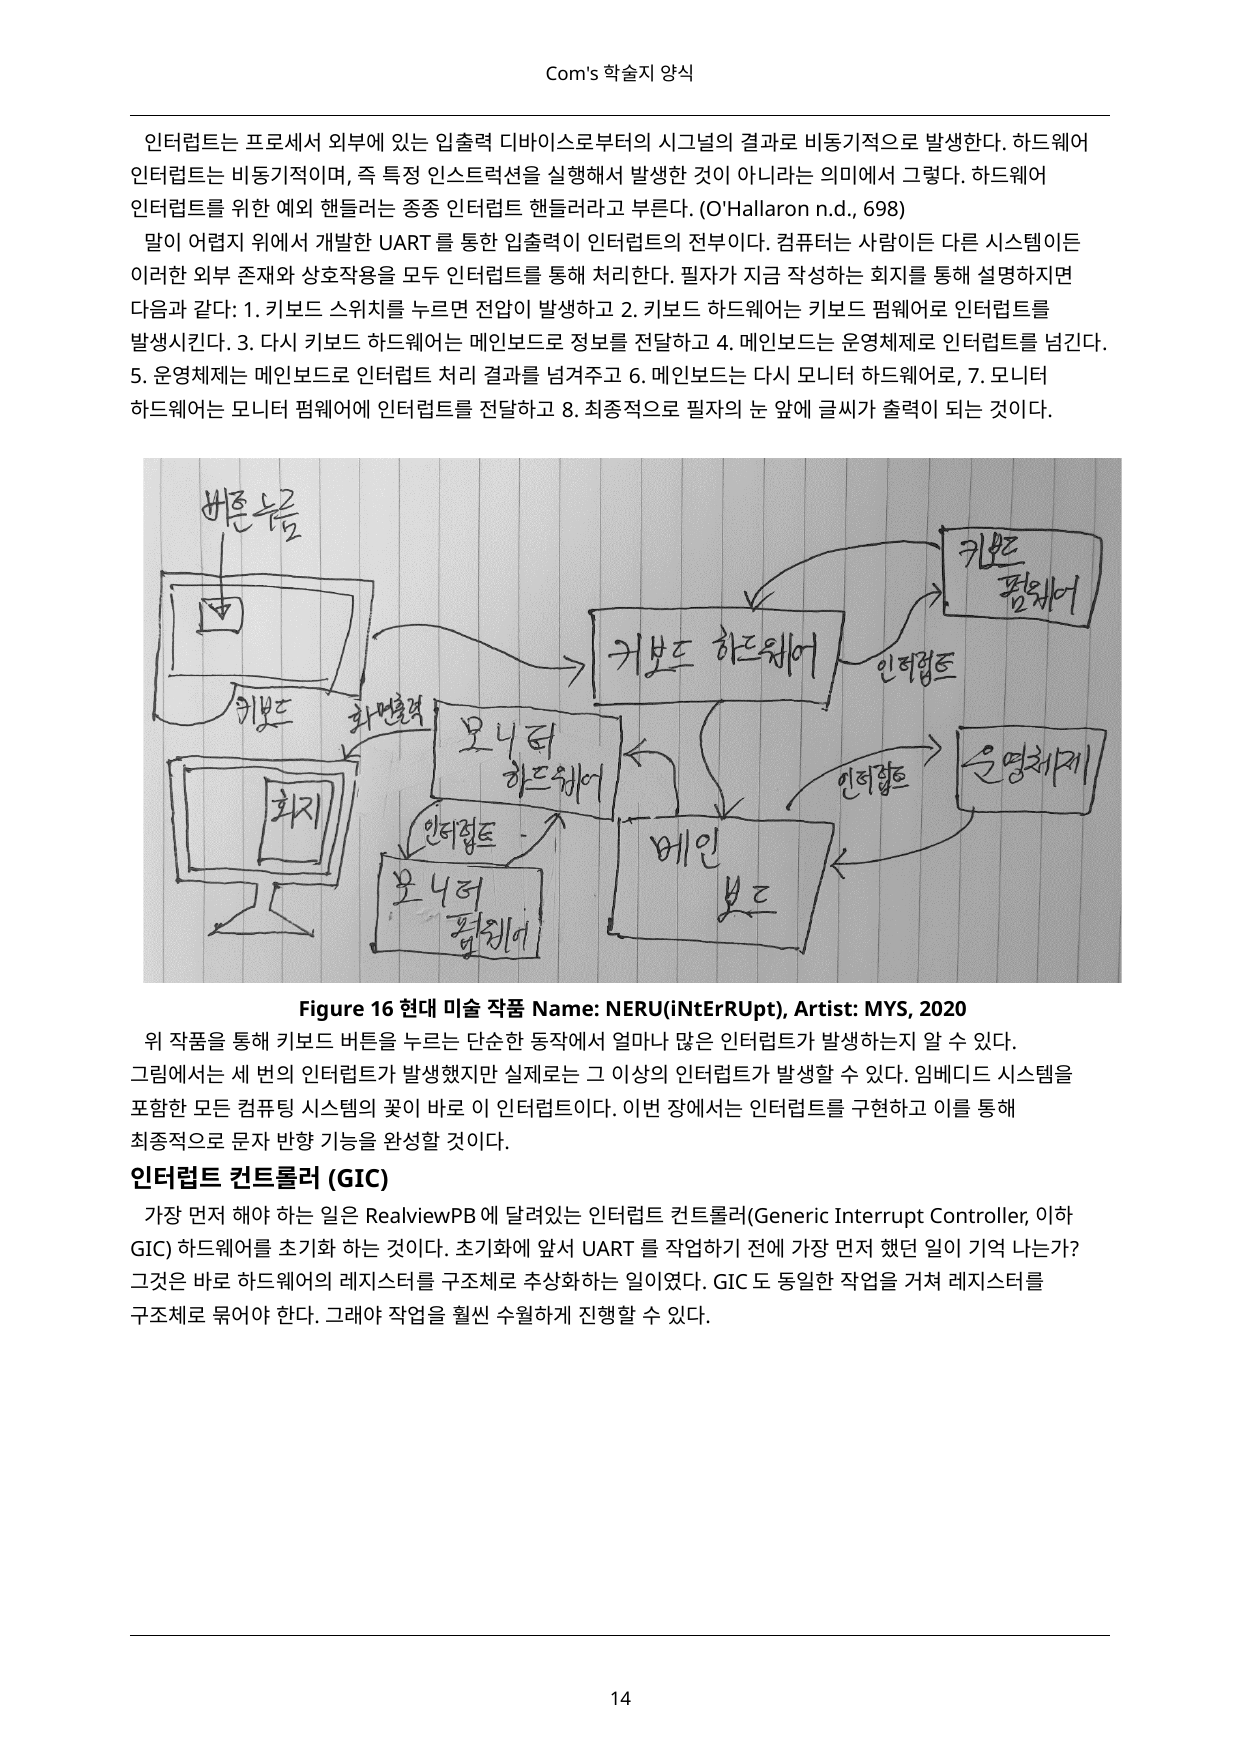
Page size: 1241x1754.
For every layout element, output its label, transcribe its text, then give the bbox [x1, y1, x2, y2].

picture [143, 458, 1122, 983]
text 가장 먼저 해야 하는 일은 RealviewPB에 달려있는 인터럽트 컨트롤러(Generic Interrupt Controller, 이하 GIC) 하드웨어를 초기화 하는 것이다. 초기화에 앞서 UART 를 작업하기 전에 가장 먼저 했던 일이 기억 나는가? 그것은 바로 하드웨어의 레지스터를 구조체로 추상화하는 일이였다. GIC도 동일한 작업을 거쳐 레지스터를 구조체로 묶어야 한다. 그래야 작업을 훨씬 수월하게 진행할 수 있다. [130, 1199, 1110, 1329]
text 인터럽트는 프로세서 외부에 있는 입출력 디바이스로부터의 시그널의 결과로 비동기적으로 발생한다. 하드웨어 인터럽트는 비동기적이며, 즉 특정 인스트럭션을 실행해서 발생한 것이 아니라는 의미에서 그렇다. 하드웨어 인터럽트를 위한 예외 핸들러는 종종 인터럽트 핸들러라고 부른다. (O'Hallaron n.d., 698) [130, 118, 1110, 223]
text 말이 어렵지 위에서 개발한 UART를 통한 입출력이 인터럽트의 전부이다. 컴퓨터는 사람이든 다른 시스템이든 이러한 외부 존재와 상호작용을 모두 인터럽트를 통해 처리한다. 필자가 지금 작성하는 회지를 통해 설명하지면 다음과 같다: 1. 키보드 스위치를 누르면 전압이 발생하고 2. 키보드 하드웨어는 키보드 펌웨어로 인터럽트를 발생시킨다. 3. 다시 키보드 하드웨어는 메인보드로 정보를 전달하고 4. 메인보드는 운영체제로 인터럽트를 넘긴다. 5. 운영체제는 메인보드로 인터럽트 처리 결과를 넘겨주고 6. 메인보드는 다시 모니터 하드웨어로, 7. 모니터 하드웨어는 모니터 펌웨어에 인터럽트를 전달하고 8. 최종적으로 필자의 눈 앞에 글씨가 출력이 되는 것이다. [130, 226, 1110, 423]
text 인터럽트 컨트롤러 (GIC) [130, 1159, 1110, 1195]
